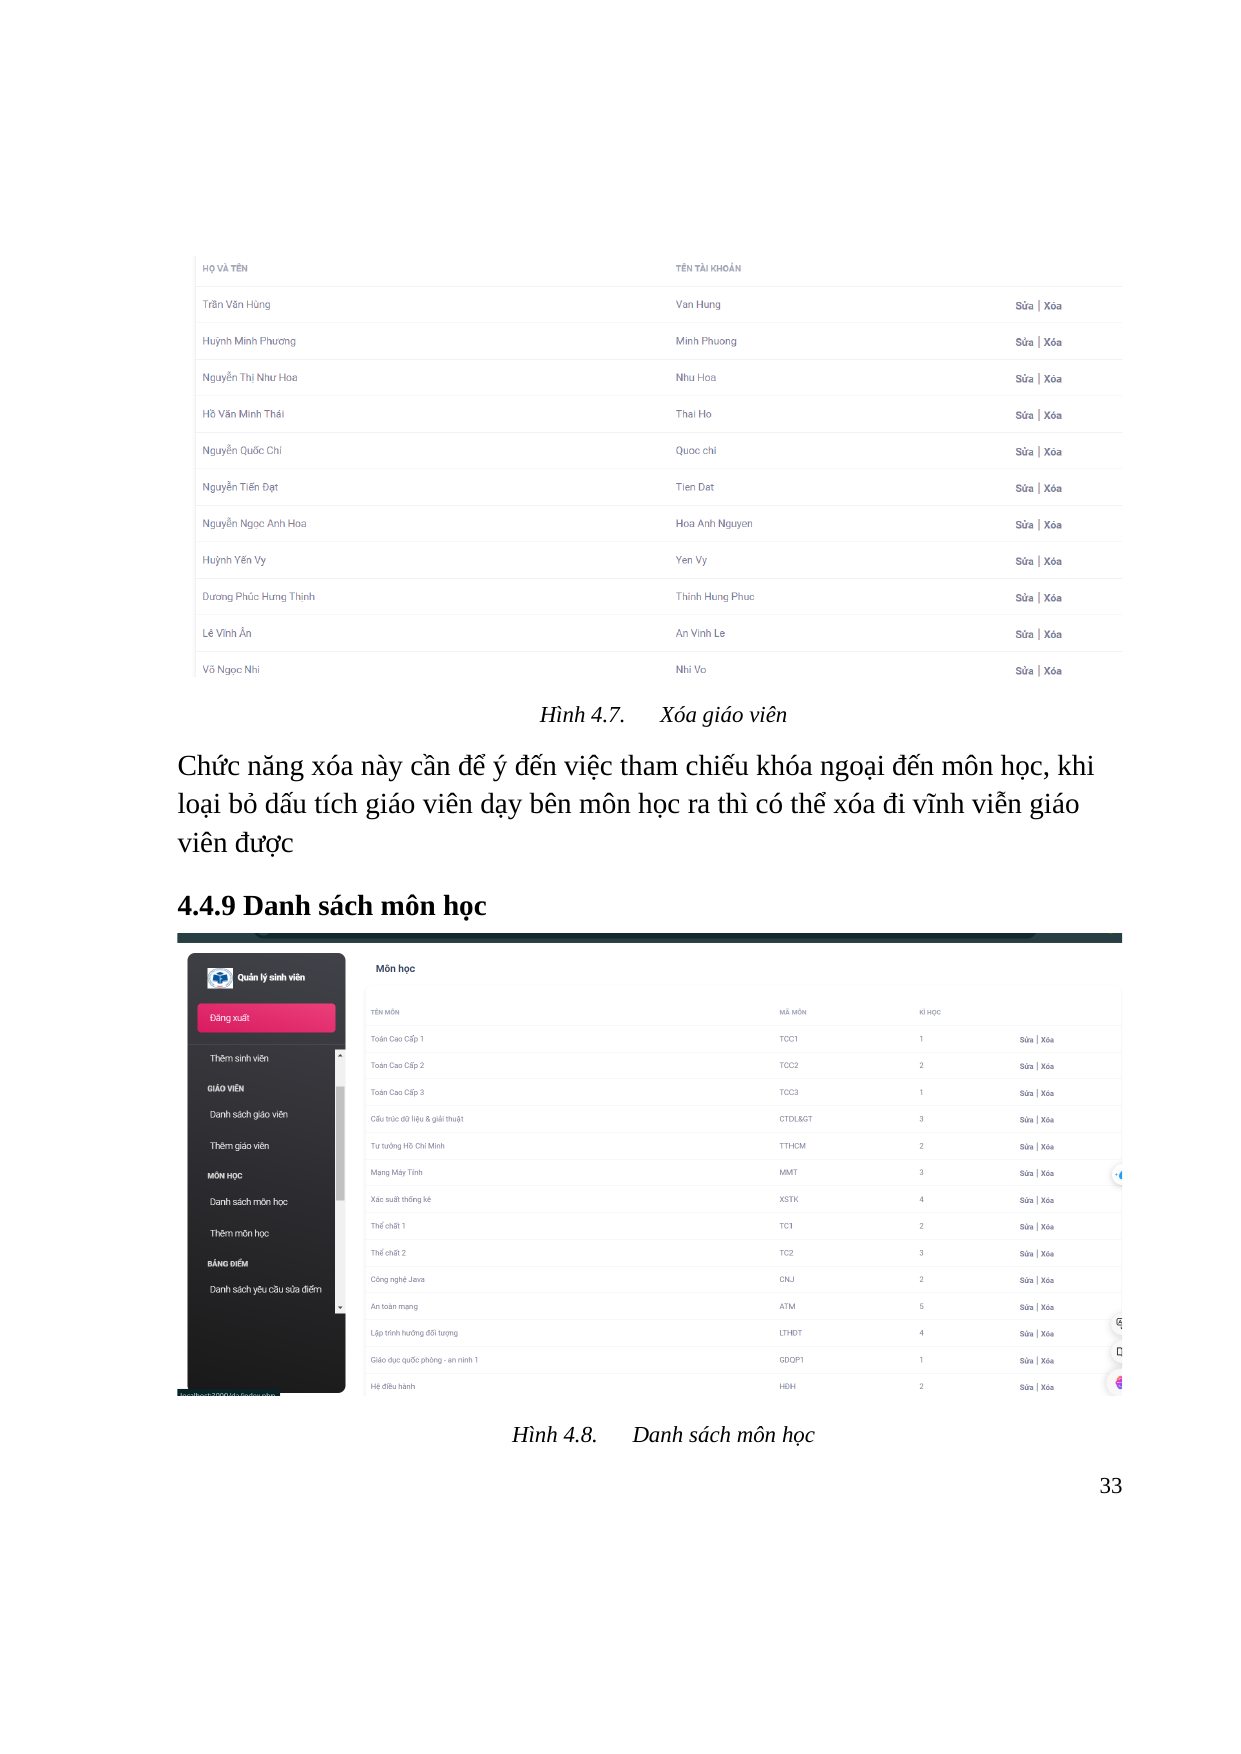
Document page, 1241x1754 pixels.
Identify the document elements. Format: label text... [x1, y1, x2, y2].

picture [177, 933, 1123, 1396]
text Danh sách môn học [207, 1421, 1122, 1447]
text Xóa giáo viên [207, 701, 1122, 727]
text Chức năng xóa này cần để ý đến việc tham chiếu khóa ngoại đến môn học, khi loại bỏ dấu tích giáo viên dạy bên môn học ra thì có thể xóa đi vĩnh viễn giáo viên được [177, 748, 1122, 858]
picture [177, 256, 1123, 677]
subtitle 4.4.9 Danh sách môn học [177, 888, 1122, 922]
